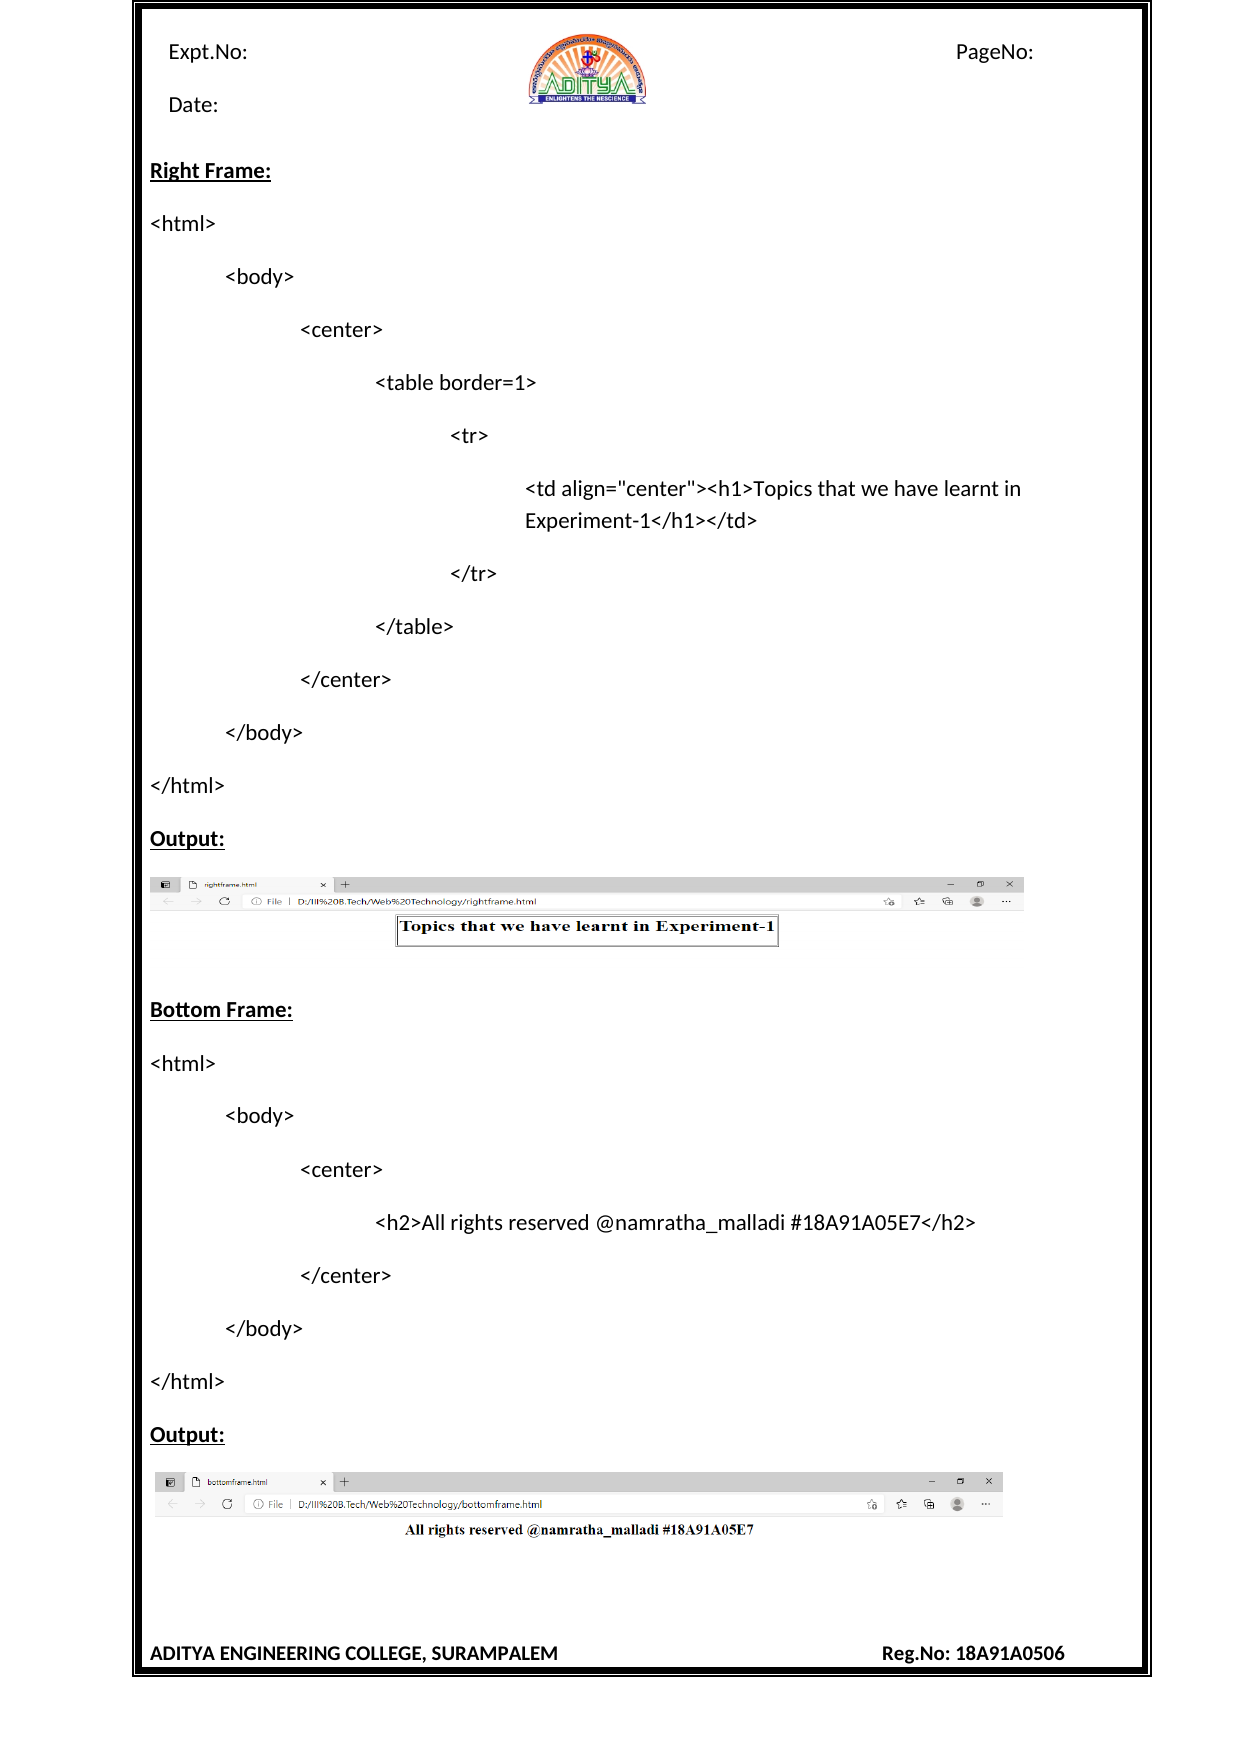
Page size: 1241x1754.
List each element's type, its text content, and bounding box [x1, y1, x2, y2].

text <td align="center"><h1>Topics that we have learnt in Experiment-1</h1></td> [525, 474, 1090, 534]
text </body> [150, 1314, 1090, 1342]
text <tr> [150, 421, 1090, 449]
text <html> [150, 1049, 1090, 1077]
text <body> [150, 262, 1090, 290]
text </html> [150, 1367, 1090, 1395]
picture [155, 1472, 1002, 1553]
text <center> [150, 315, 1090, 343]
text <html> [150, 209, 1090, 237]
text <center> [150, 1155, 1090, 1183]
text </table> [150, 612, 1090, 641]
text Bottom Frame: [150, 996, 1090, 1024]
picture [150, 877, 1024, 971]
text </center> [150, 1261, 1090, 1289]
text Right Frame: [150, 156, 1090, 184]
text </body> [150, 718, 1090, 747]
text </html> [150, 772, 1090, 799]
text </center> [150, 666, 1090, 693]
text Output: [150, 1420, 1090, 1448]
text </tr> [150, 559, 1090, 587]
text Output: [150, 824, 1090, 853]
text <h2>All rights reserved @namratha_malladi #18A91A05E7</h2> [150, 1208, 1090, 1236]
picture [527, 9, 647, 129]
text <table border=1> [150, 368, 1090, 396]
text <body> [150, 1102, 1090, 1130]
